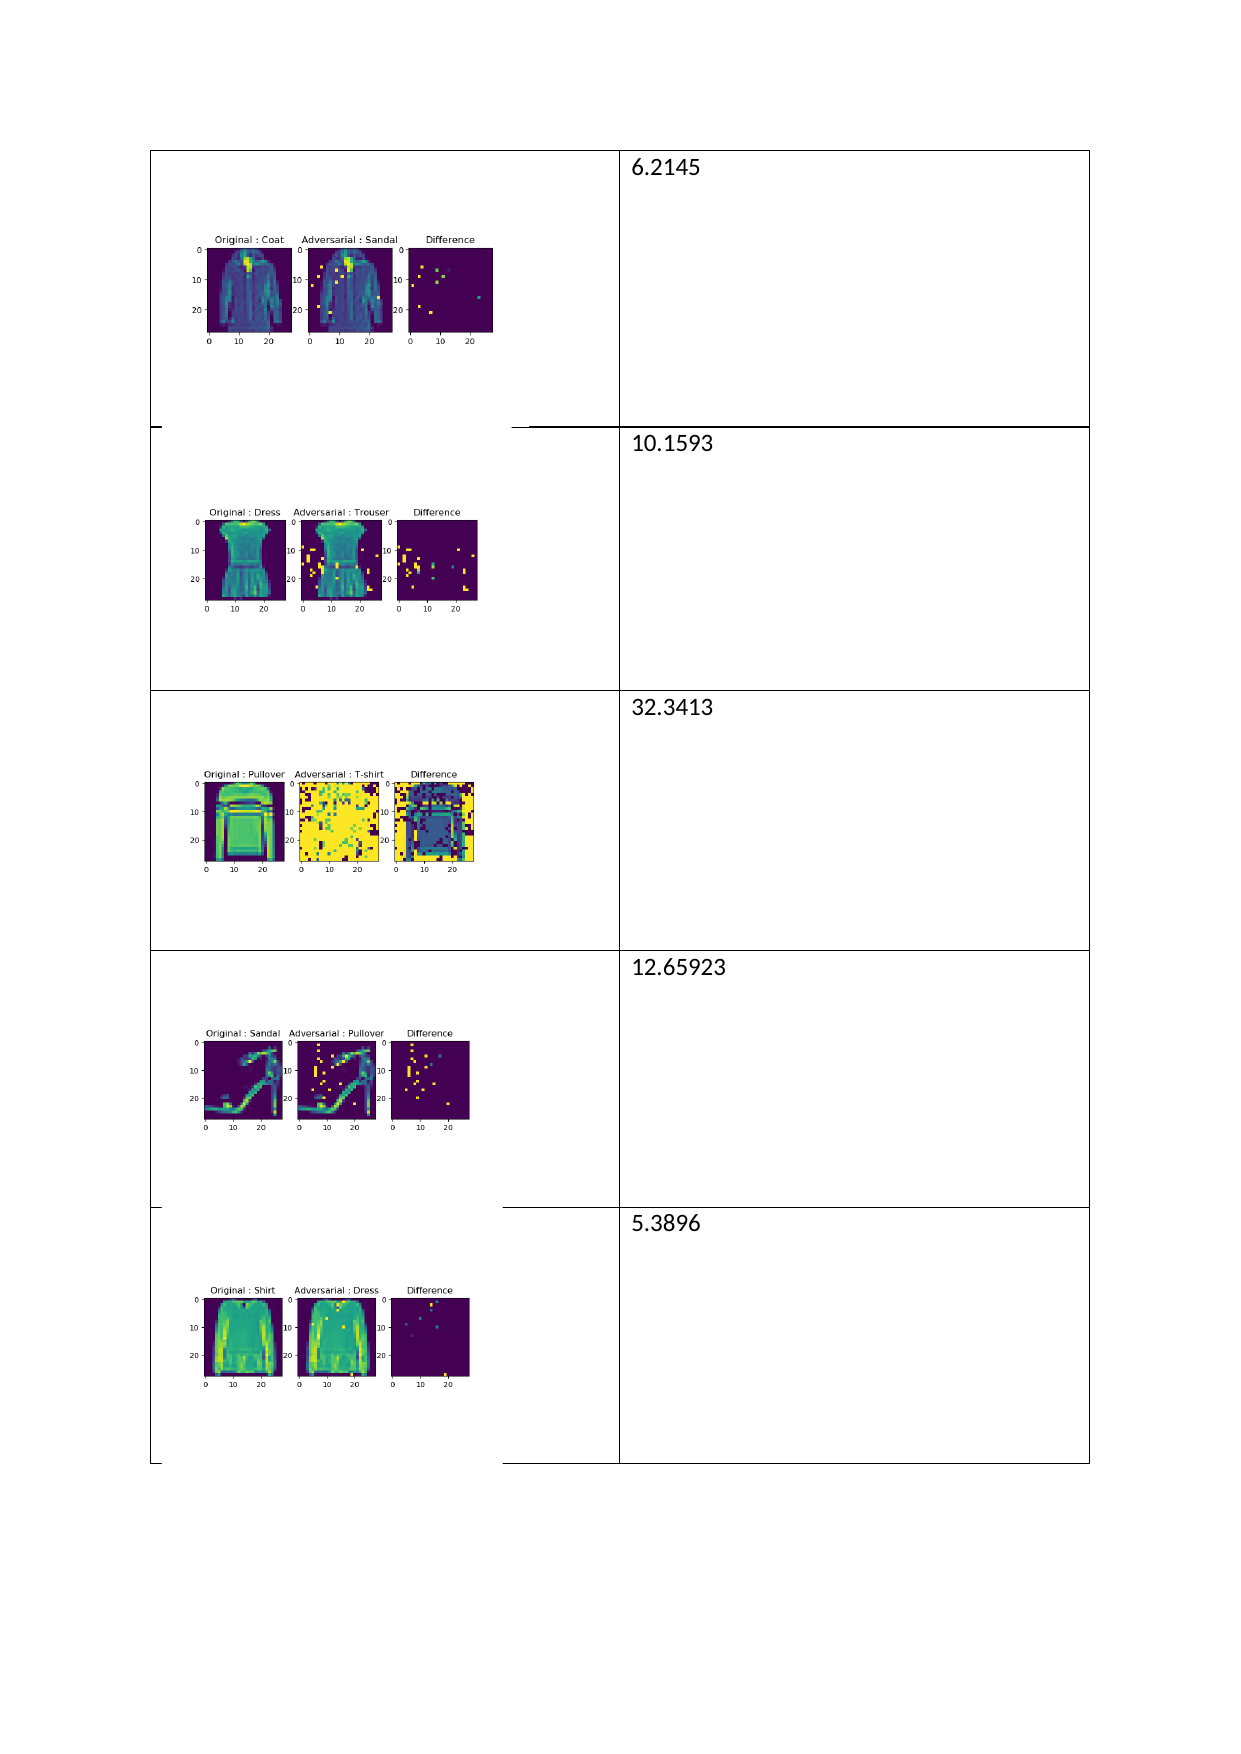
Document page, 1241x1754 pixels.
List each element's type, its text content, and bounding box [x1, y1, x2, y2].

table_cell [151, 428, 161, 690]
table_cell [512, 428, 619, 690]
table_cell [508, 691, 619, 950]
table_cell 12.65923 [620, 951, 1089, 1207]
table_cell [151, 691, 161, 950]
table_cell 6.2145 [620, 151, 1089, 426]
picture [161, 691, 508, 950]
table_cell 5.3896 [620, 1208, 1089, 1463]
picture [161, 151, 529, 690]
picture [161, 951, 503, 1464]
table_cell [503, 951, 619, 1207]
table_cell [503, 1208, 619, 1463]
table_cell 32.3413 [620, 691, 1089, 950]
table_cell [529, 151, 619, 426]
table_cell [151, 151, 161, 426]
table_cell [151, 951, 161, 1207]
table_cell [151, 1208, 161, 1463]
table_cell 10.1593 [620, 428, 1089, 690]
